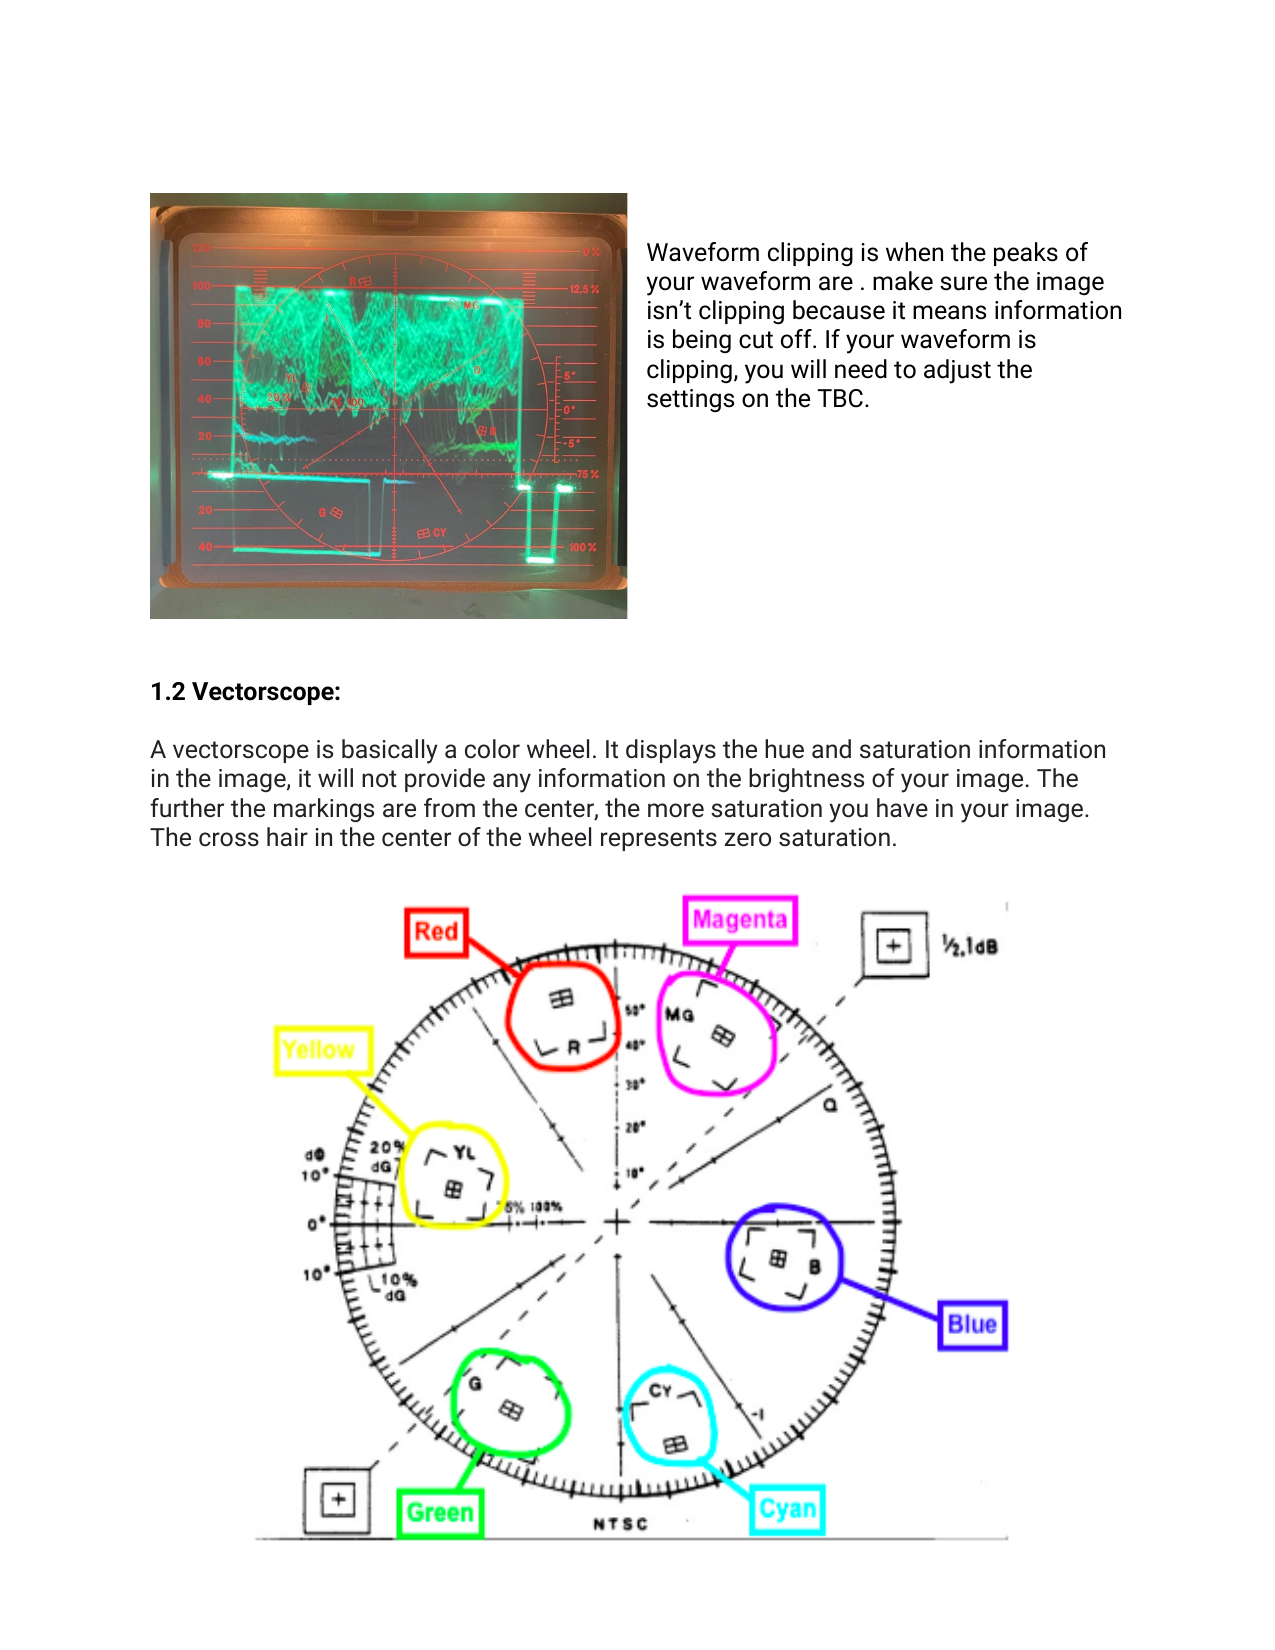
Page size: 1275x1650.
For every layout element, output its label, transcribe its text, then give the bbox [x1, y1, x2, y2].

text A vectorscope is basically a color wheel. It displays the hue and saturation information in the image, it will not provide any information on the brightness of your image. The further the markings are from the center, the more saturation you have in your image. The cross hair in the center of the wheel represents zero saturation. [898, 735, 1125, 852]
text Waveform clipping is when the peaks of your waveform are . make sure the image isn’t clipping because it means information is being cut off. If your waveform is clipping, you will need to adjust the settings on the TBC. [628, 238, 1125, 413]
picture [244, 886, 1030, 1559]
picture [150, 193, 628, 619]
text 1.2 Vectorscope: [150, 677, 1125, 706]
